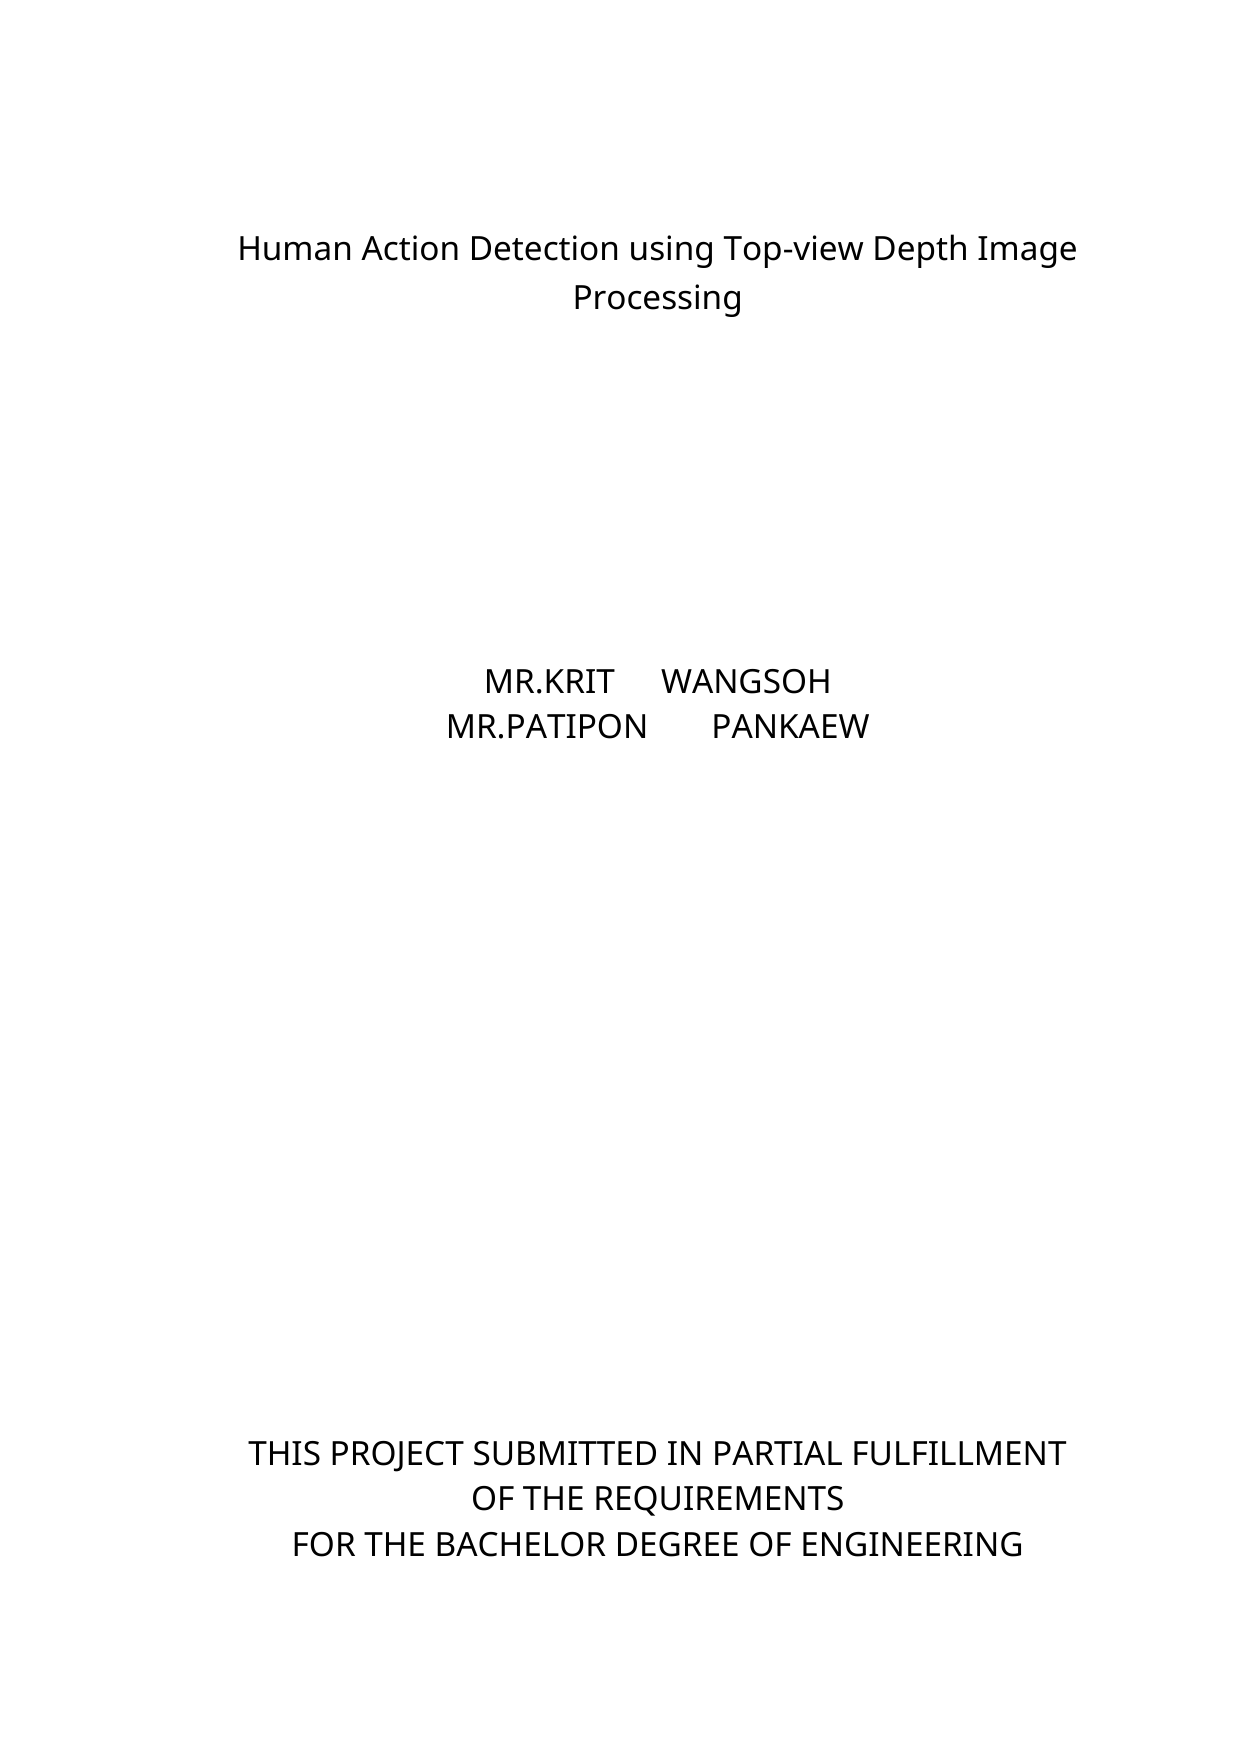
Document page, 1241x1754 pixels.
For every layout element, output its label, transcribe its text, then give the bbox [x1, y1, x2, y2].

text THIS PROJECT SUBMITTED IN PARTIAL FULFILLMENT OF THE REQUIREMENTS [225, 1429, 1090, 1520]
text MR.PATIPON PANKAEW [225, 703, 1090, 748]
text FOR THE BACHELOR DEGREE OF ENGINEERING [225, 1520, 1090, 1566]
text MR.KRIT WANGSOH [225, 657, 1090, 703]
text Human Action Detection using Top-view Depth Image Processing [225, 225, 1090, 319]
